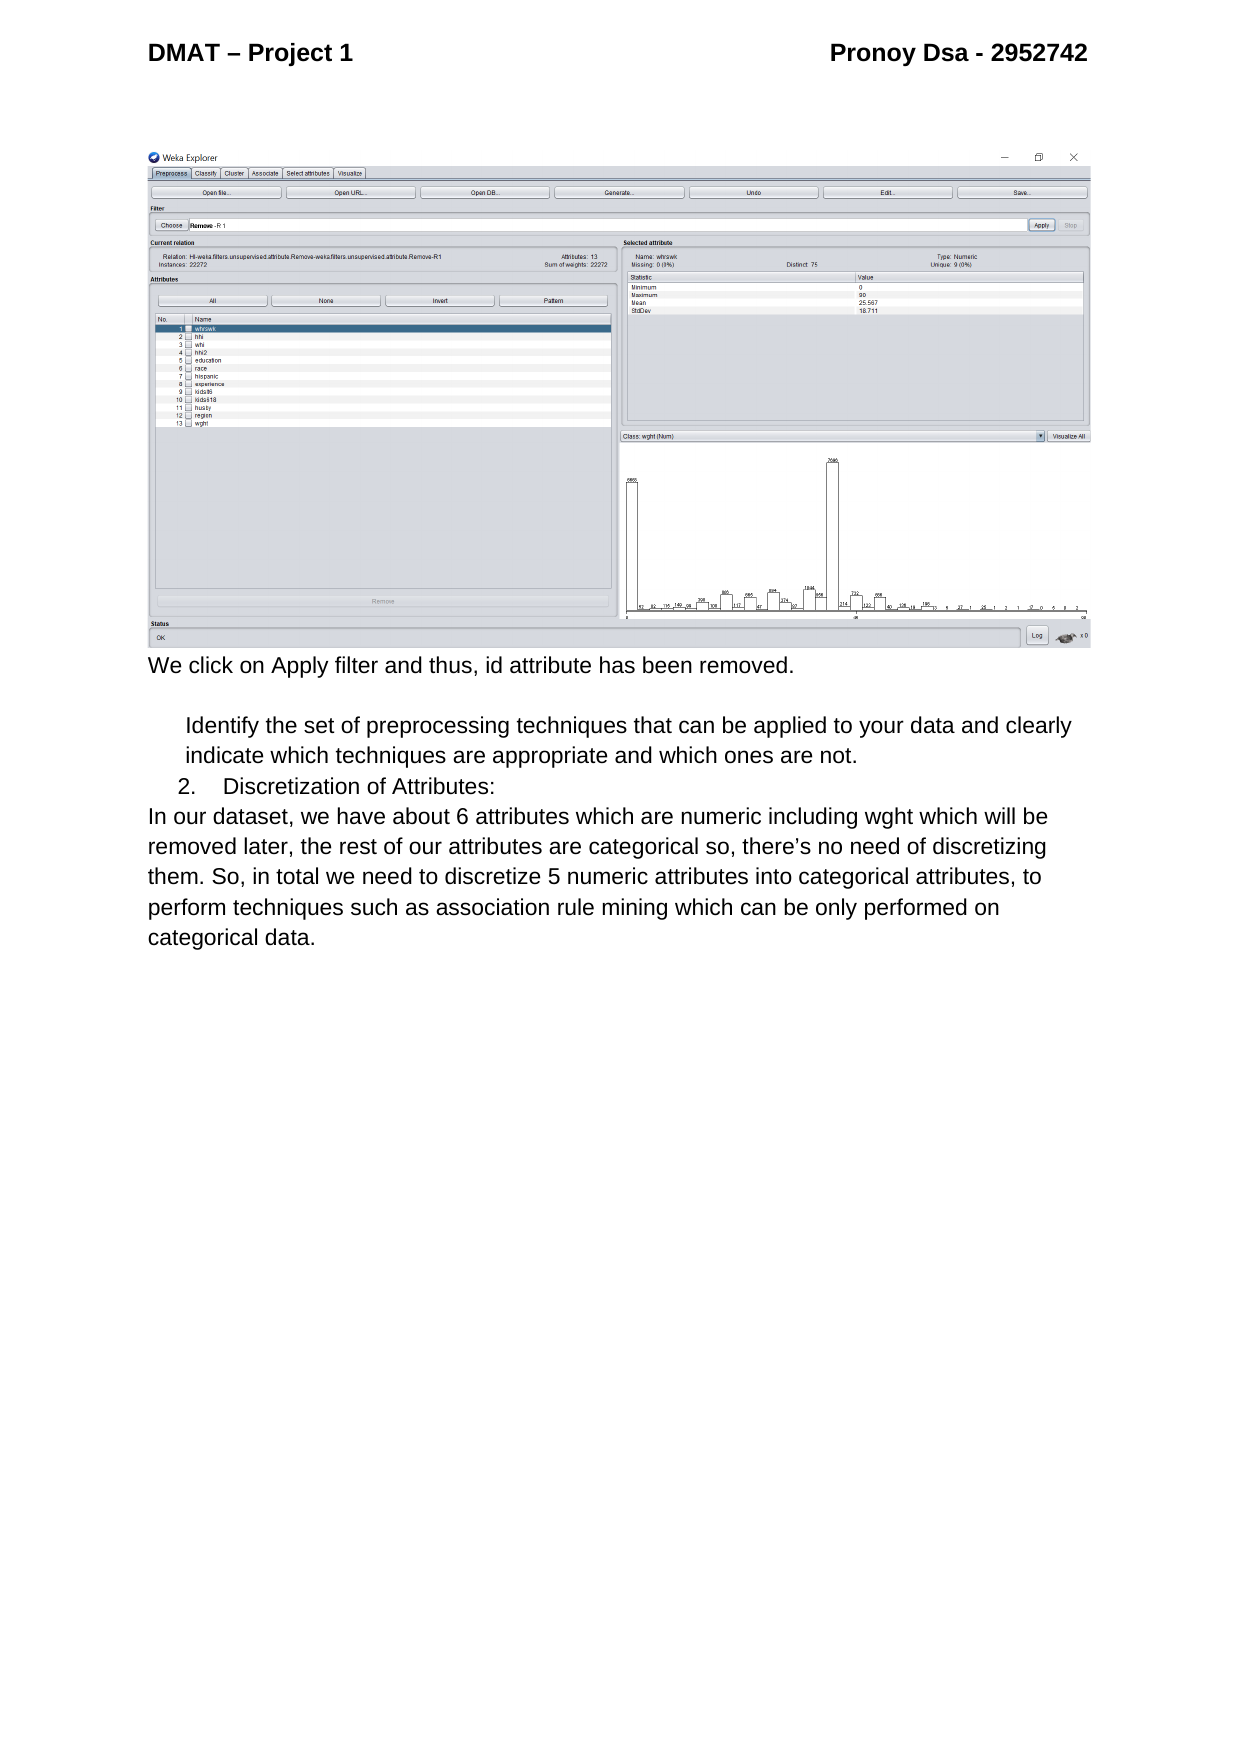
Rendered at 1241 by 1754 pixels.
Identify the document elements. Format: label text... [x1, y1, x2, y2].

picture [147, 150, 1091, 648]
text We click on Apply filter and thus, id attribute has been removed. [148, 652, 1090, 678]
text 2. Discretization of Attributes: [177, 773, 1090, 799]
text In our dataset, we have about 6 attributes which are numeric including wght which will be removed later, the rest of our attributes are categorical so, there’s no need of discretizing them. So, in total we need to discretize 5 numeric attributes into categorical attributes, to perform techniques such as association rule mining which can be only performed on categorical data. [148, 803, 1090, 950]
text Identify the set of preprocessing techniques that can be applied to your data and clearly indicate which techniques are appropriate and which ones are not. [185, 712, 1090, 769]
